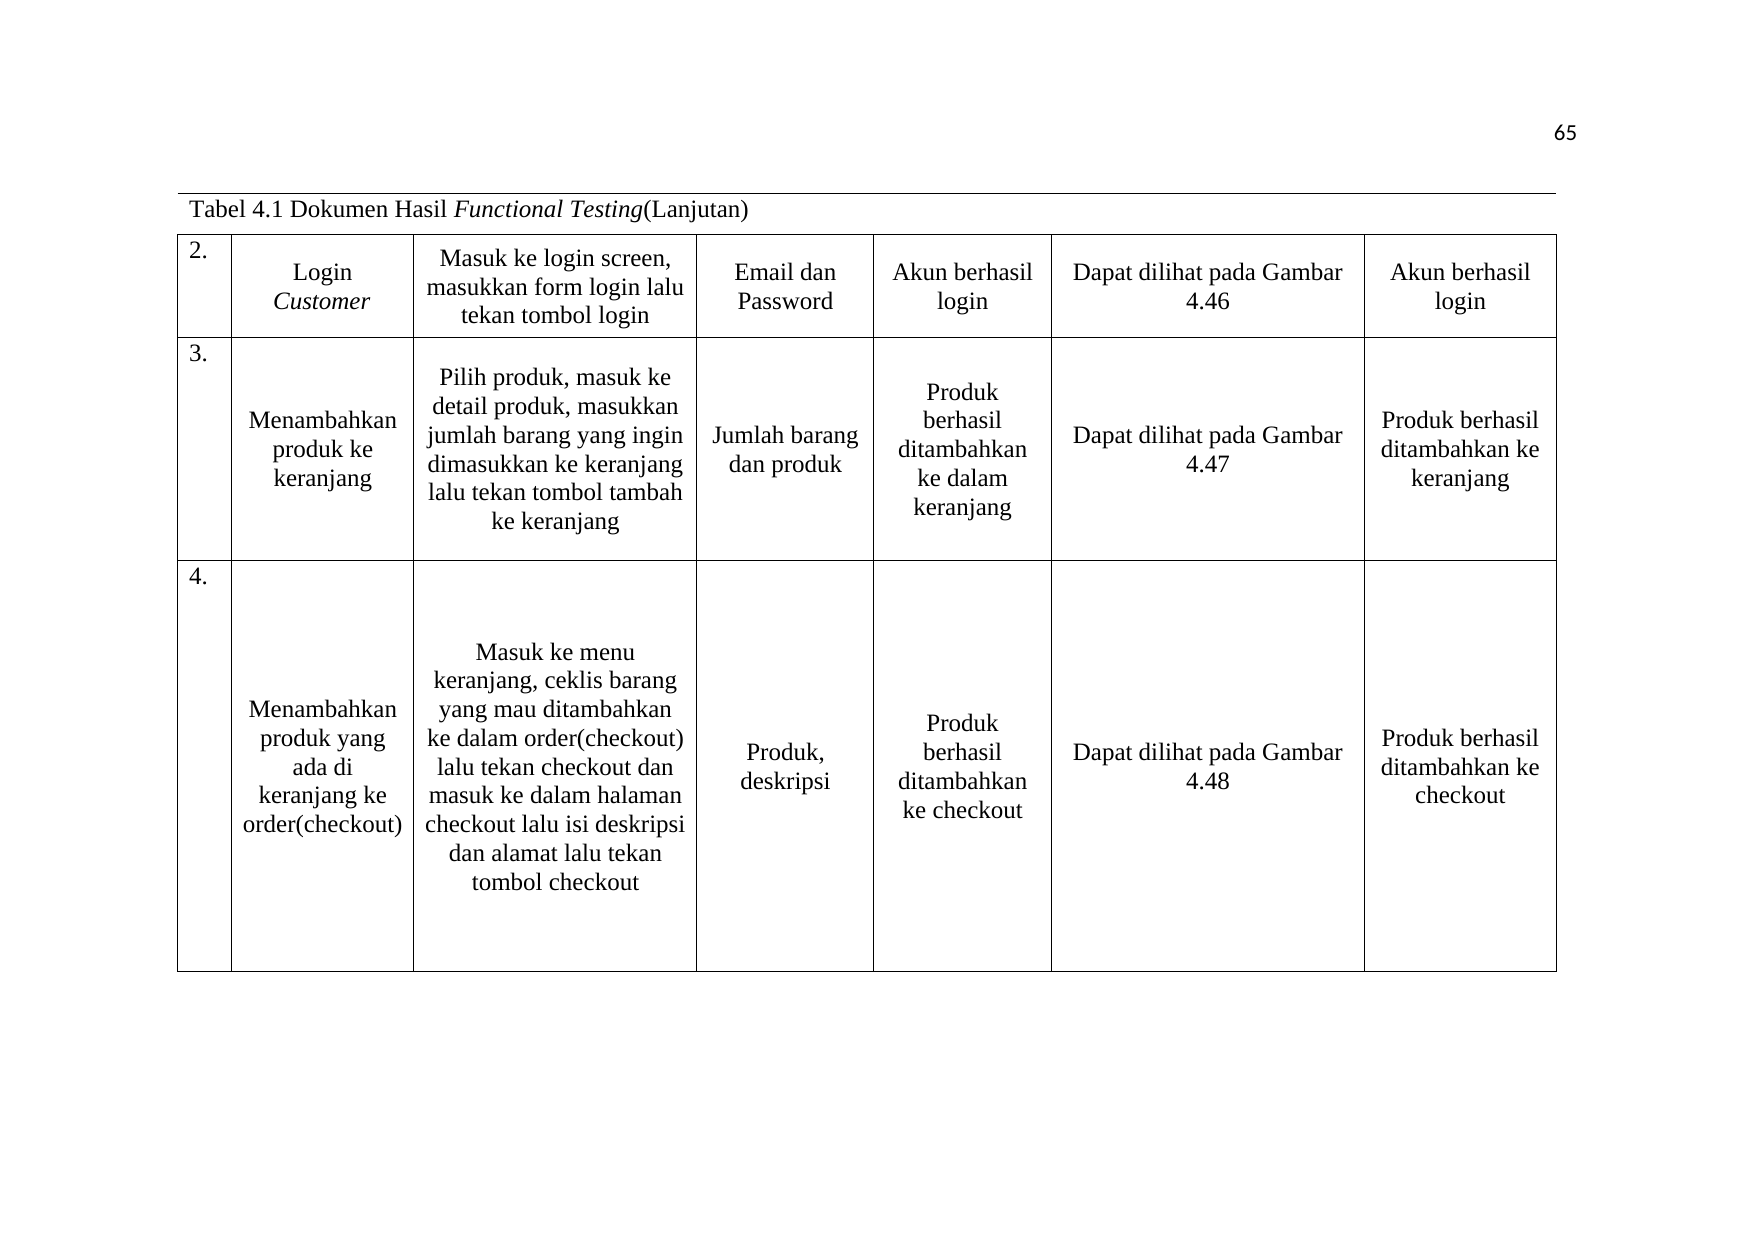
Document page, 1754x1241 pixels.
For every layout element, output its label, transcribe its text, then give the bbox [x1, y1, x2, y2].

table_cell Produk berhasil ditambahkan ke checkout [874, 561, 1051, 971]
table_cell Akun berhasil login [874, 235, 1051, 337]
table_cell Masuk ke menu keranjang, ceklis barang yang mau ditambahkan ke dalam order(checkout) lalu tekan checkout dan masuk ke dalam halaman checkout lalu isi deskripsi dan alamat lalu tekan tombol checkout [414, 561, 696, 971]
table_cell Menambahkan produk ke keranjang [232, 338, 413, 560]
table_cell Tabel 4.1 Dokumen Hasil Functional Testing(Lanjutan) [178, 194, 1556, 234]
table_cell Email dan Password [697, 235, 873, 337]
table_cell Login Customer [232, 235, 413, 337]
table_cell Produk berhasil ditambahkan ke keranjang [1365, 338, 1556, 560]
table_cell 3. [178, 338, 231, 560]
table_cell Produk berhasil ditambahkan ke checkout [1365, 561, 1556, 971]
table_cell Produk berhasil ditambahkan ke dalam keranjang [874, 338, 1051, 560]
table_cell Produk, deskripsi [697, 561, 873, 971]
table_cell Pilih produk, masuk ke detail produk, masukkan jumlah barang yang ingin dimasukkan ke keranjang lalu tekan tombol tambah ke keranjang [414, 338, 696, 560]
table_cell Masuk ke login screen, masukkan form login lalu tekan tombol login [414, 235, 696, 337]
table_cell Akun berhasil login [1365, 235, 1556, 337]
table_cell 2. [178, 235, 231, 337]
table_cell Menambahkan produk yang ada di keranjang ke order(checkout) [232, 561, 413, 971]
table_cell Dapat dilihat pada Gambar 4.46 [1052, 235, 1364, 337]
table_cell Dapat dilihat pada Gambar 4.48 [1052, 561, 1364, 971]
table_cell Dapat dilihat pada Gambar 4.47 [1052, 338, 1364, 560]
table_cell Jumlah barang dan produk [697, 338, 873, 560]
table_cell 4. [178, 561, 231, 971]
